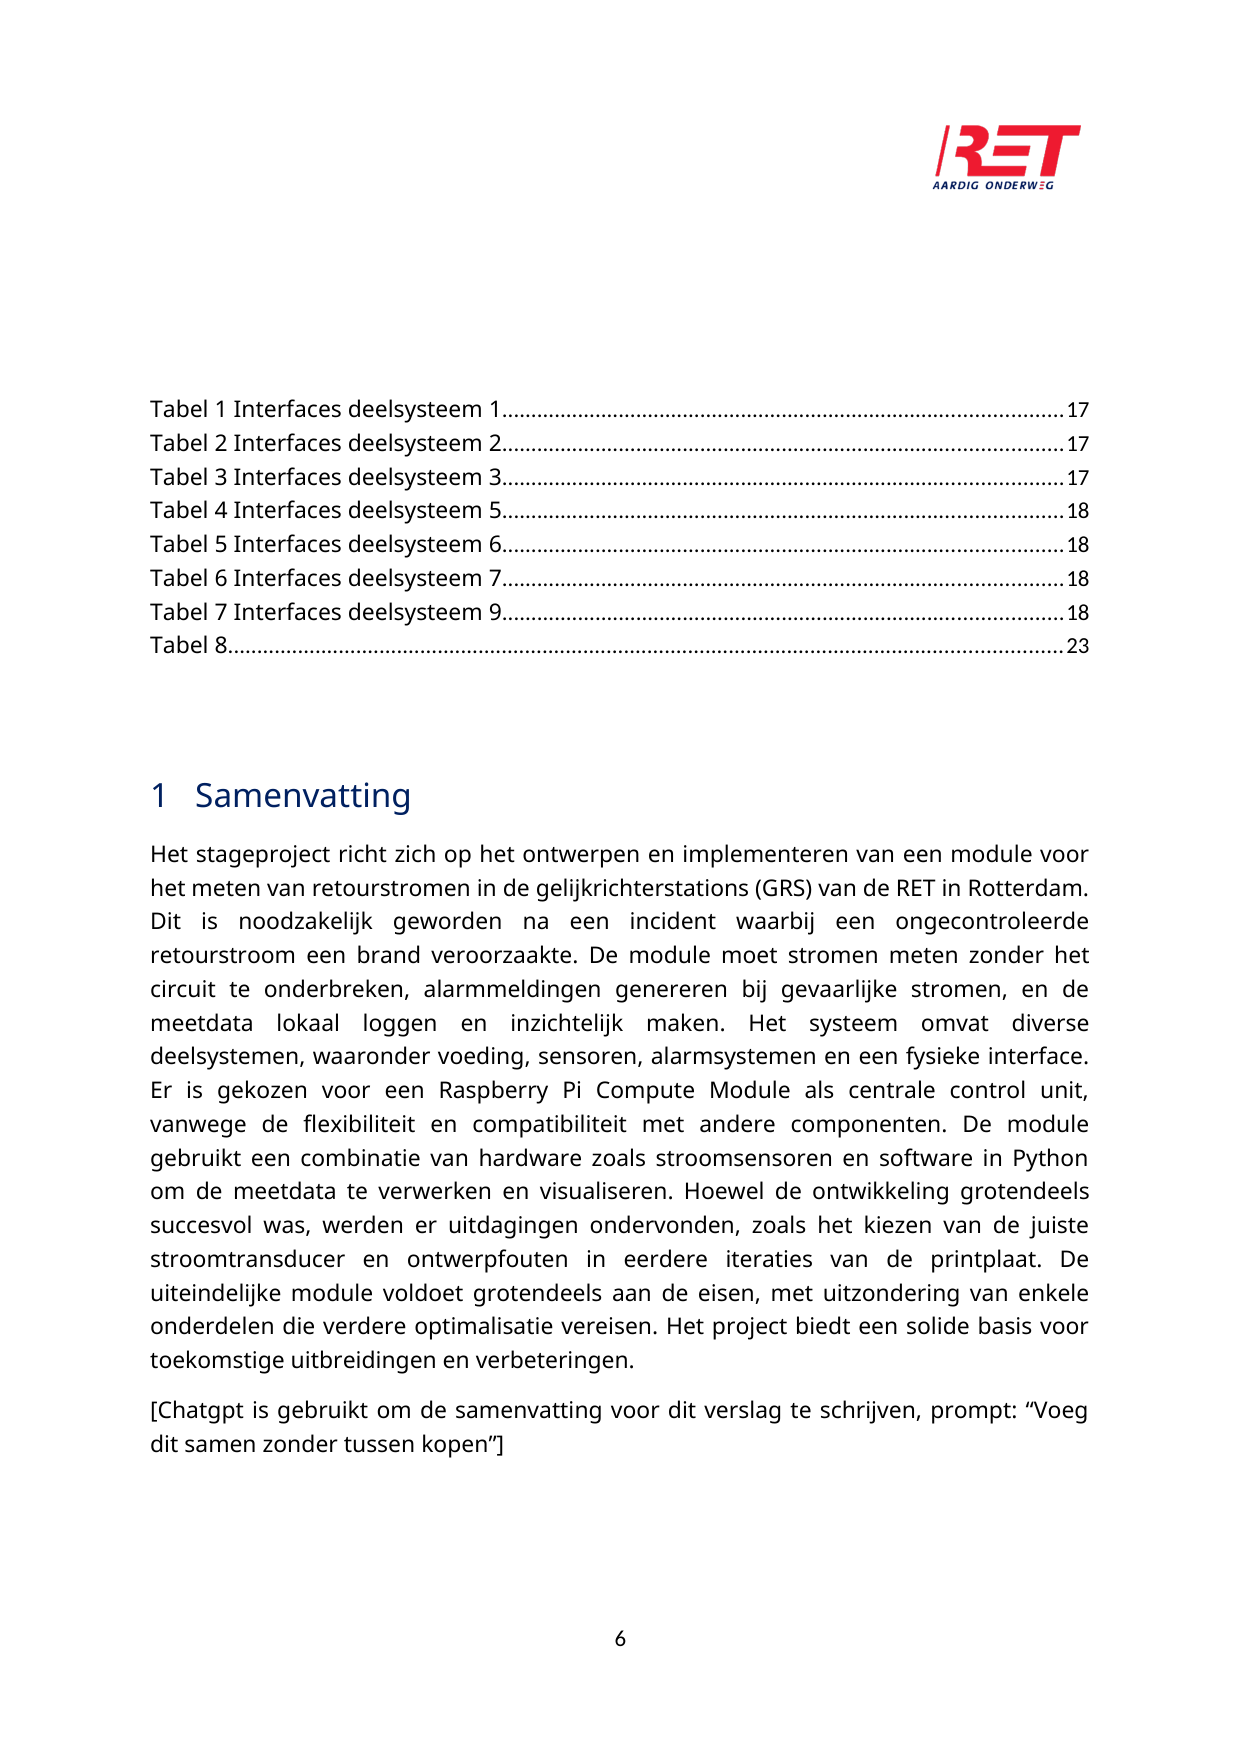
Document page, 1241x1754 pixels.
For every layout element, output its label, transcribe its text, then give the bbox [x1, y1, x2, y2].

text Tabel 3 Interfaces deelsysteem 3 17 [150, 460, 1090, 492]
text Tabel 1 Interfaces deelsysteem 1 17 [150, 393, 1090, 424]
text Tabel 7 Interfaces deelsysteem 9 18 [150, 595, 1090, 627]
subtitle Samenvatting [150, 772, 1090, 817]
text Tabel 8 23 [150, 629, 1090, 660]
text Tabel 5 Interfaces deelsysteem 6 18 [150, 528, 1090, 559]
text Tabel 4 Interfaces deelsysteem 5 18 [150, 494, 1090, 525]
picture [922, 73, 1091, 242]
text [Chatgpt is gebruikt om de samenvatting voor dit verslag te schrijven, prompt: “Voeg dit samen zonder tussen kopen”] [150, 1394, 1090, 1459]
text Het stageproject richt zich op het ontwerpen en implementeren van een module voor het meten van retourstromen in de gelijkrichterstations (GRS) van de RET in Rotterdam. Dit is noodzakelijk geworden na een incident waarbij een ongecontroleerde retourstroom een brand veroorzaakte. De module moet stromen meten zonder het circuit te onderbreken, alarmmeldingen genereren bij gevaarlijke stromen, en de meetdata lokaal loggen en inzichtelijk maken. Het systeem omvat diverse deelsystemen, waaronder voeding, sensoren, alarmsystemen en een fysieke interface. Er is gekozen voor een Raspberry Pi Compute Module als centrale control unit, vanwege de flexibiliteit en compatibiliteit met andere componenten. De module gebruikt een combinatie van hardware zoals stroomsensoren en software in Python om de meetdata te verwerken en visualiseren. Hoewel de ontwikkeling grotendeels succesvol was, werden er uitdagingen ondervonden, zoals het kiezen van de juiste stroomtransducer en ontwerpfouten in eerdere iteraties van de printplaat. De uiteindelijke module voldoet grotendeels aan de eisen, met uitzondering van enkele onderdelen die verdere optimalisatie vereisen. Het project biedt een solide basis voor toekomstige uitbreidingen en verbeteringen. [150, 838, 1090, 1375]
text Tabel 2 Interfaces deelsysteem 2 17 [150, 427, 1090, 458]
text Tabel 6 Interfaces deelsysteem 7 18 [150, 562, 1090, 593]
